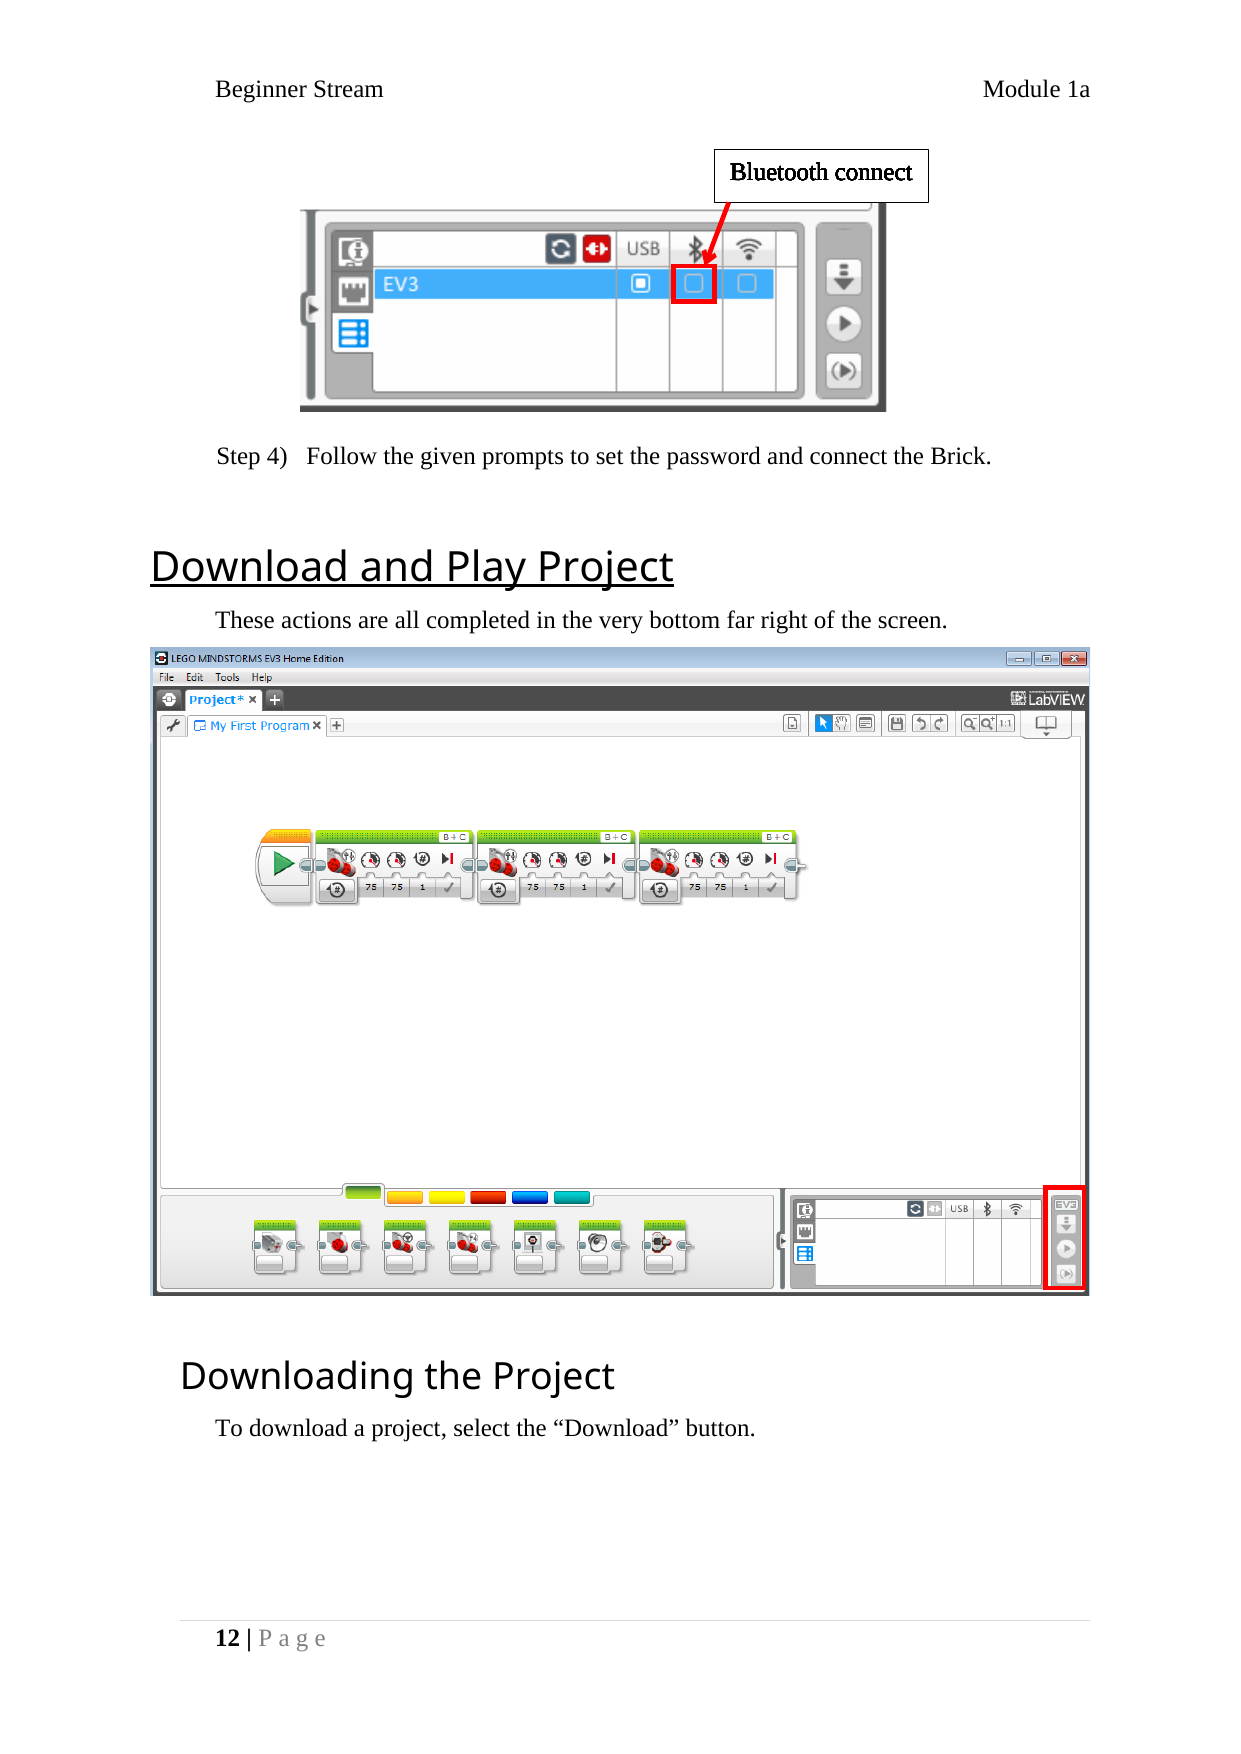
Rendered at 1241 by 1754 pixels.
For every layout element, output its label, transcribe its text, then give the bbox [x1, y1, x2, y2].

text To download a project, select the “Download” button. [179, 1413, 1090, 1442]
subtitle Downloading the Project [179, 1349, 1090, 1400]
list Follow the given prompts to set the password and connect the Brick. [216, 441, 1090, 470]
text These actions are all completed in the very bottom far right of the screen. [179, 606, 1090, 634]
picture [300, 202, 888, 412]
picture [150, 647, 1091, 1296]
subtitle Download and Play Project [150, 536, 1090, 593]
picture [676, 268, 712, 299]
